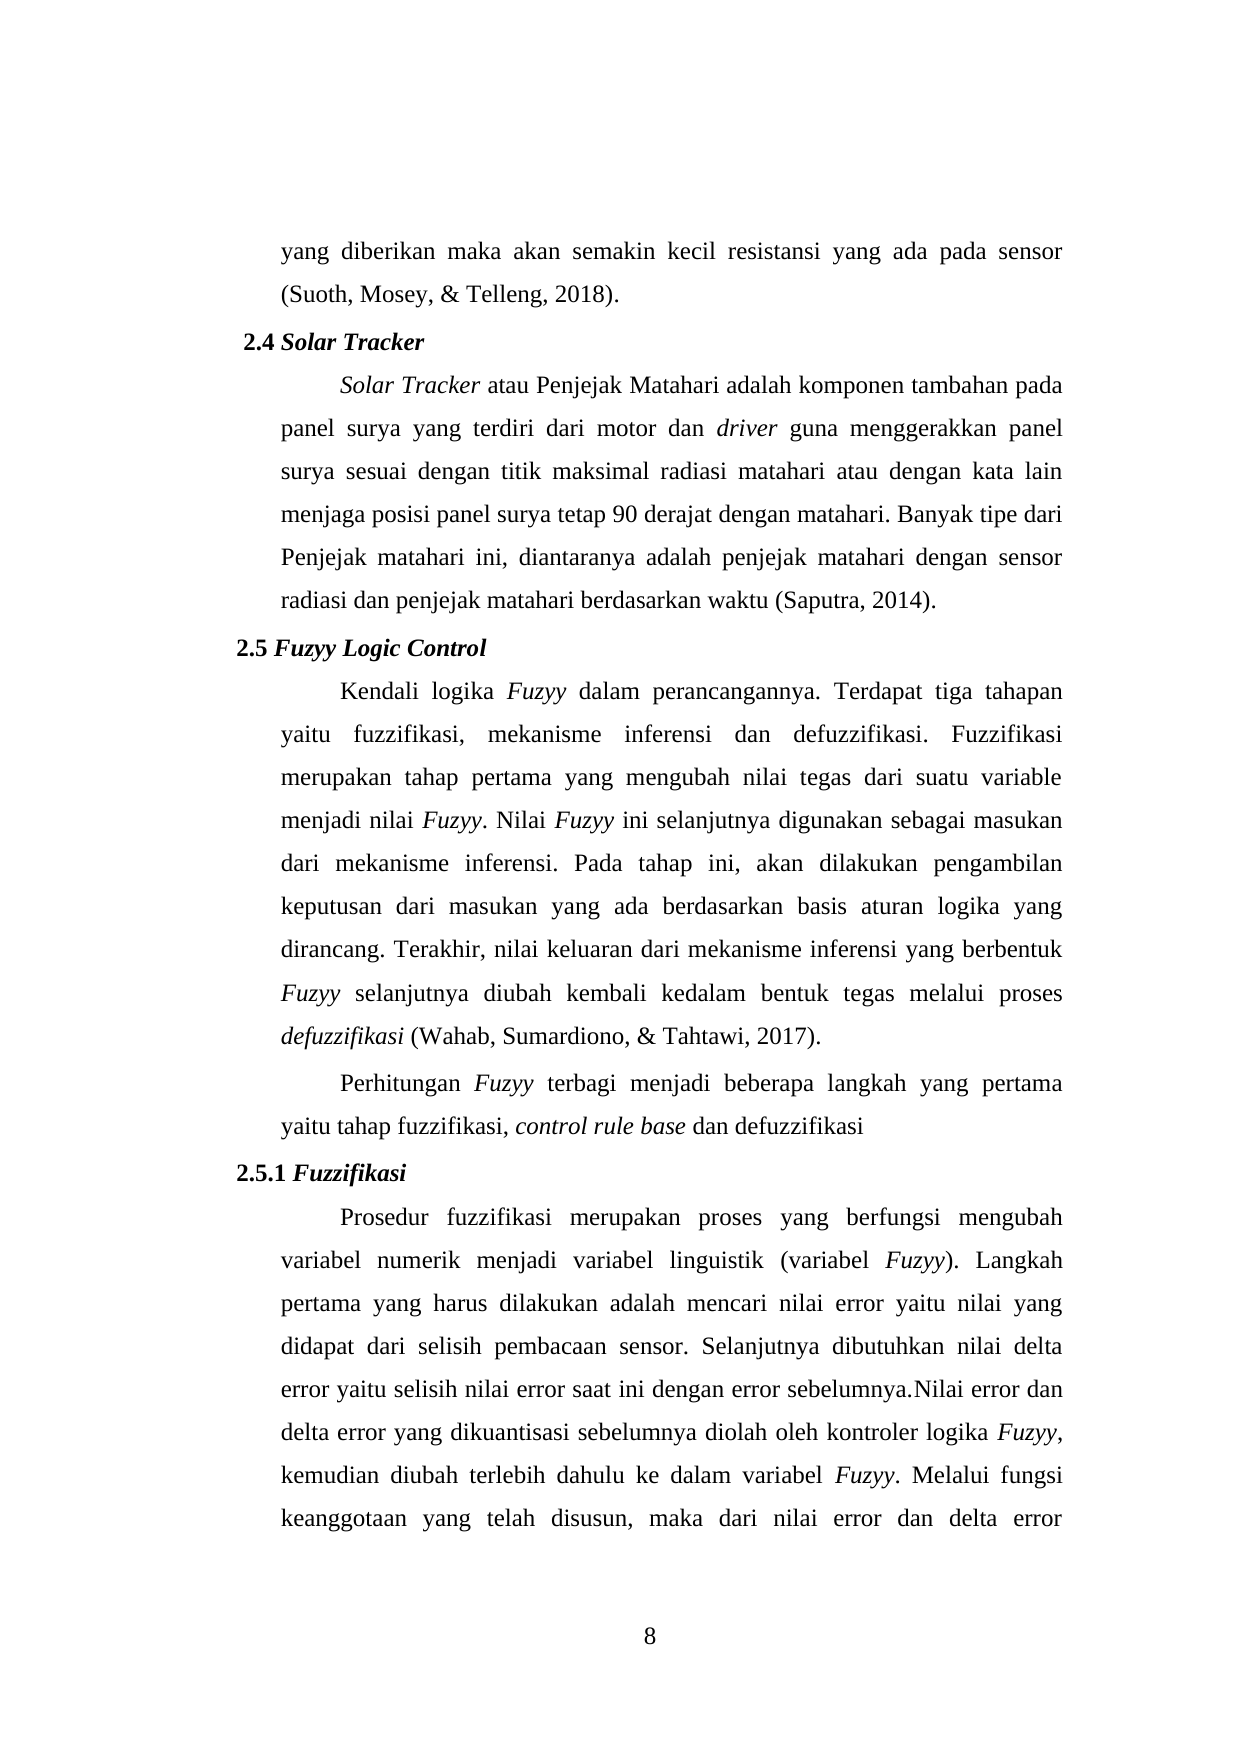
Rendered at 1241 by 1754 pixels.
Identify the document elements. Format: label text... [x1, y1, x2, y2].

subtitle Fuzzifikasi [236, 1158, 1063, 1187]
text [281, 236, 1063, 308]
text Kendali logika Fuzyy dalam perancangannya. Terdapat tiga tahapanyaitu fuzzifikasi, mekanisme inferensi dan defuzzifikasi. Fuzzifikasi merupakan tahap pertama yang mengubah nilai tegas dari suatu variable menjadi nilai Fuzyy. Nilai Fuzyy ini selanjutnya digunakan sebagai masukan dari mekanisme inferensi. Pada tahap ini, akan dilakukan pengambilan keputusan dari masukan yang ada berdasarkan basis aturan logika yang dirancang. Terakhir, nilai keluaran dari mekanisme inferensi yang berbentuk Fuzyy selanjutnya diubah kembali kedalam bentuk tegas melalui proses defuzzifikasi . [281, 676, 1063, 1049]
text Perhitungan Fuzyy terbagi menjadi beberapa langkah yang pertama yaitu tahap fuzzifikasi, control rule base dan defuzzifikasi [281, 1068, 1063, 1140]
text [281, 1202, 1063, 1532]
subtitle Fuzyy Logic Control [236, 633, 1063, 661]
subtitle Solar Tracker [243, 327, 1063, 355]
text Solar Tracker atau Penjejak Matahari adalah komponen tambahan pada panel surya yang terdiri dari motor dan driver guna menggerakkan panel surya sesuai dengan titik maksimal radiasi matahari atau dengan kata lain menjaga posisi panel surya tetap 90 derajat dengan matahari. Banyak tipe dari Penjejak matahari ini, diantaranya adalah penjejak matahari dengan sensor radiasi dan penjejak matahari berdasarkan waktu . [281, 370, 1063, 614]
